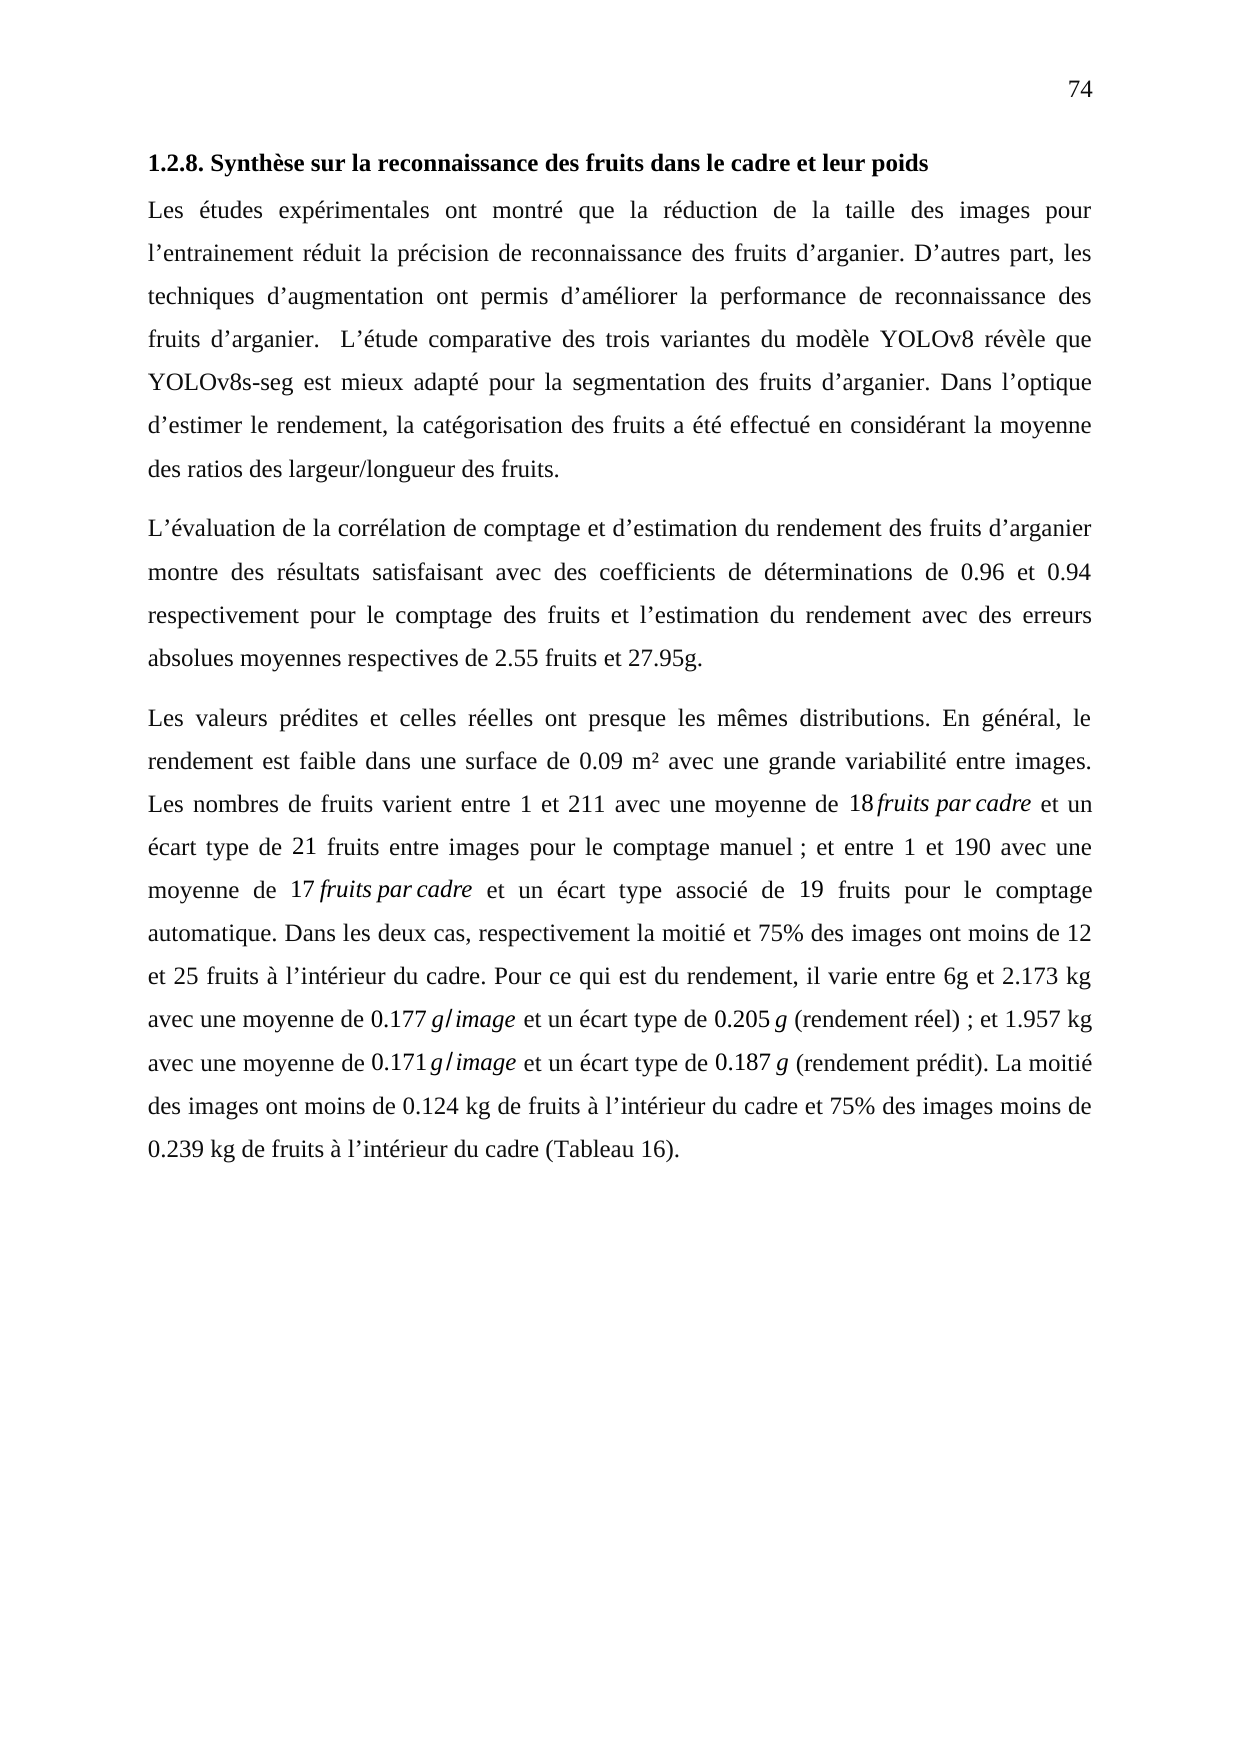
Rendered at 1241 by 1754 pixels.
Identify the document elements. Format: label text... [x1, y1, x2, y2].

subtitle Synthèse sur la reconnaissance des fruits dans le cadre et leur poids [148, 148, 1093, 176]
text L’évaluation de la corrélation de comptage et d’estimation du rendement des fruits d’arganier montre des résultats satisfaisant avec des coefficients de déterminations de 0.96 et 0.94 respectivement pour le comptage des fruits et l’estimation du rendement avec des erreurs absolues moyennes respectives de 2.55 fruits et 27.95g. [148, 513, 1093, 672]
text Les valeurs prédites et celles réelles ont presque les mêmes distributions. En général, le rendement est faible dans une surface de 0.09 m² avec une grande variabilité entre images. Les nombres de fruits varient entre 1 et 211 avec une moyenne de et un écart type de fruits entre images pour le comptage manuel ; et entre 1 et 190 avec une moyenne de et un écart type associé de fruits pour le comptage automatique. Dans les deux cas, respectivement la moitié et 75% des images ont moins de 12 et 25 fruits à l’intérieur du cadre. Pour ce qui est du rendement, il varie entre 6g et 2.173 kg avec une moyenne de et un écart type de (rendement réel) ; et 1.957 kg avec une moyenne de et un écart type de (rendement prédit). La moitié des images ont moins de 0.124 kg de fruits à l’intérieur du cadre et 75% des images moins de 0.239 kg de fruits à l’intérieur du cadre (Tableau 16). [148, 703, 1093, 1163]
text Les études expérimentales ont montré que la réduction de la taille des images pour l’entrainement réduit la précision de reconnaissance des fruits d’arganier. D’autres part, les techniques d’augmentation ont permis d’améliorer la performance de reconnaissance des fruits d’arganier. L’étude comparative des trois variantes du modèle YOLOv8 révèle que YOLOv8s-seg est mieux adapté pour la segmentation des fruits d’arganier. Dans l’optique d’estimer le rendement, la catégorisation des fruits a été effectué en considérant la moyenne des ratios des largeur/longueur des fruits. [148, 195, 1093, 482]
